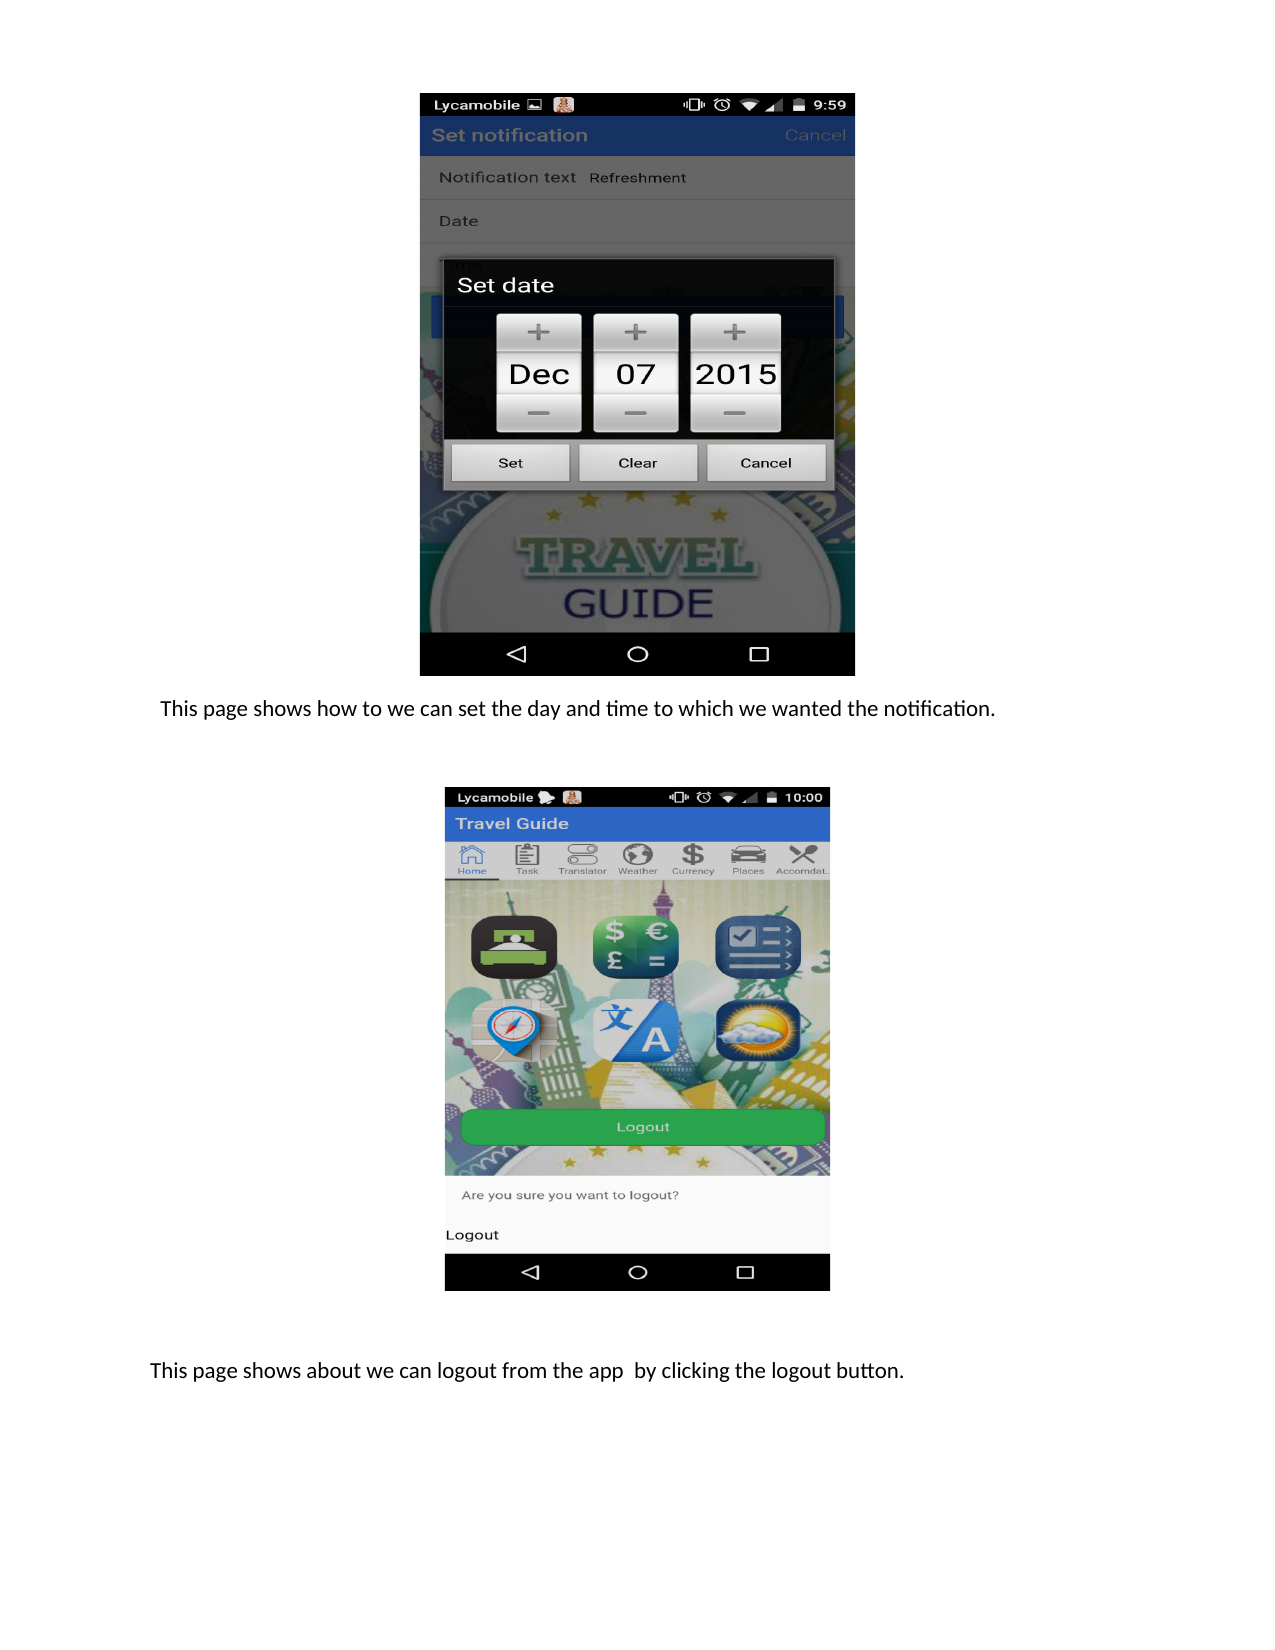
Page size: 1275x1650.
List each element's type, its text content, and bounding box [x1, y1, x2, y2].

text This page shows how to we can set the day and time to which we wanted the notification. [150, 694, 1125, 722]
picture [444, 787, 831, 1291]
picture [419, 93, 856, 676]
text This page shows about we can logout from the app by clicking the logout button. [150, 1356, 1125, 1384]
